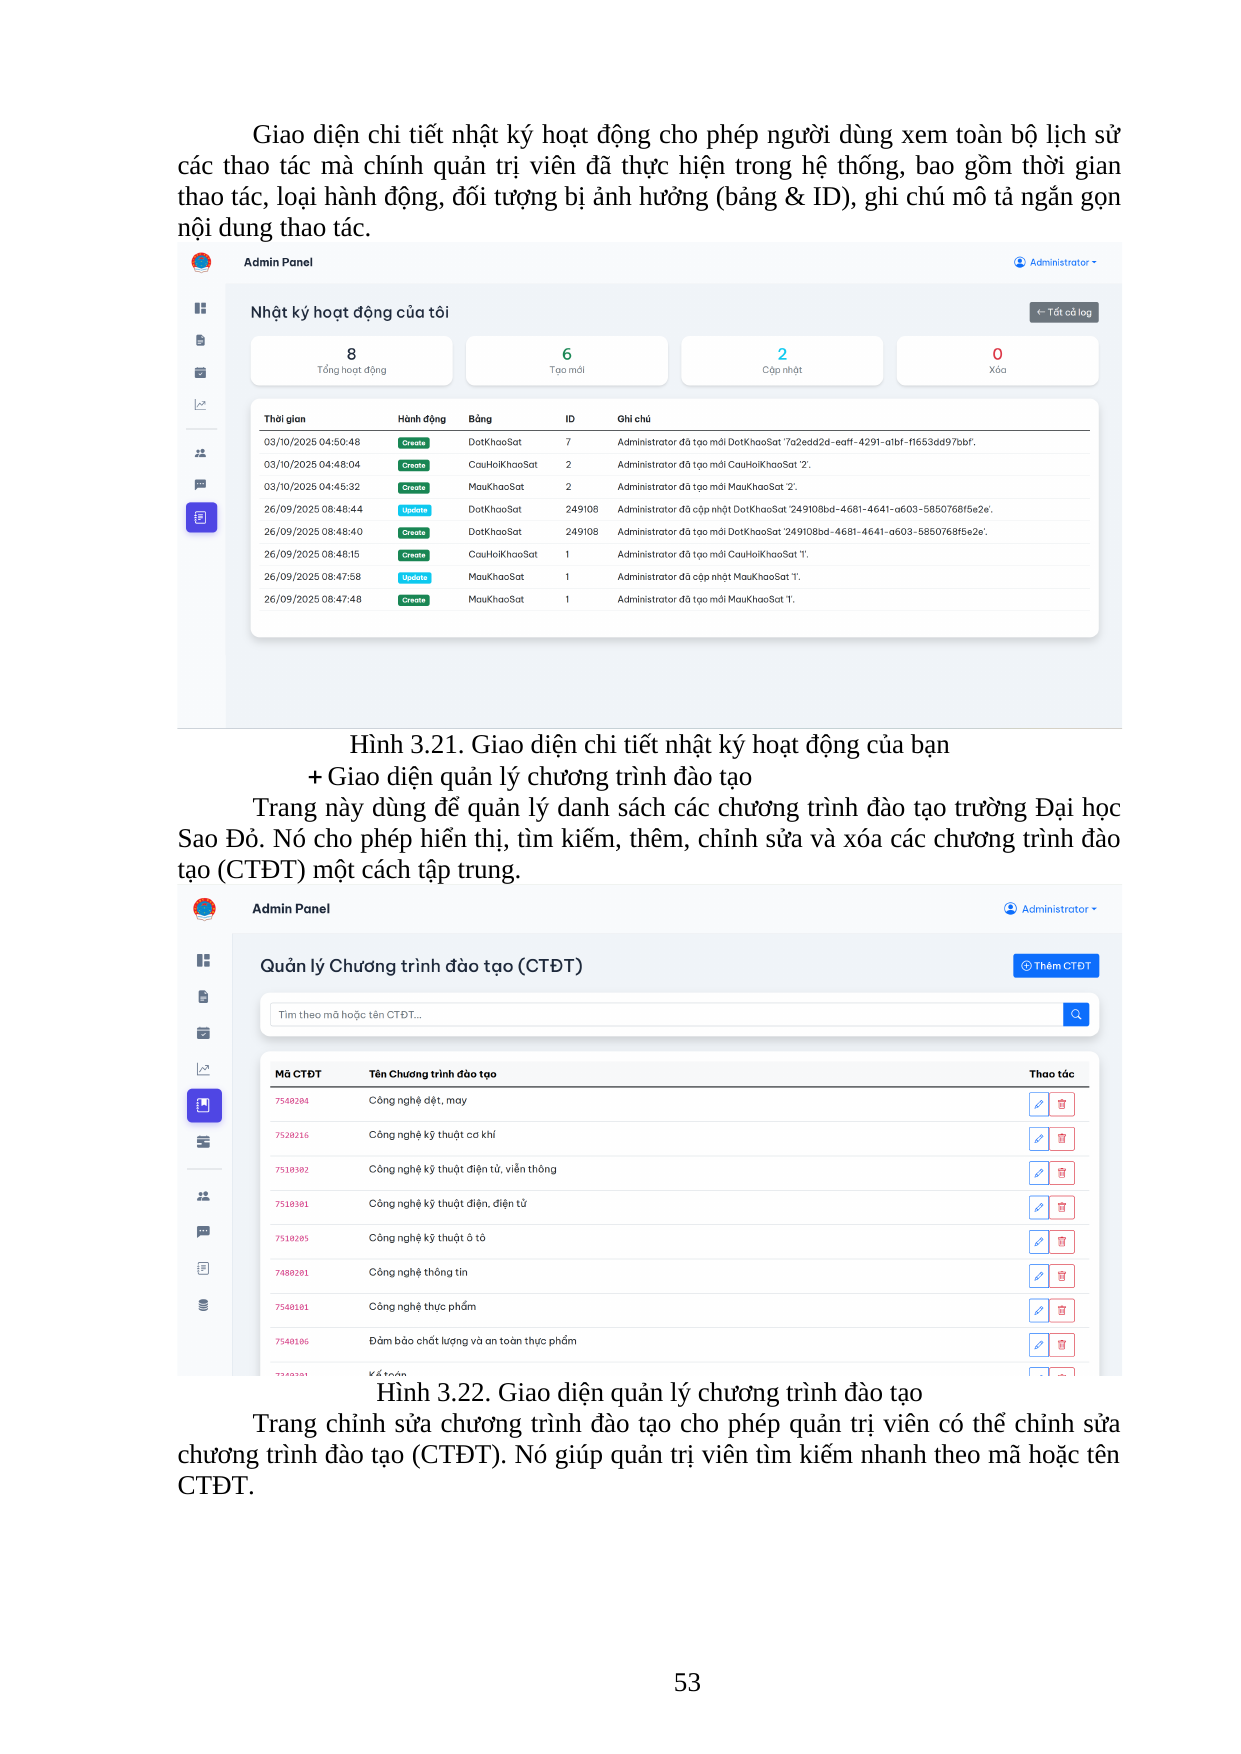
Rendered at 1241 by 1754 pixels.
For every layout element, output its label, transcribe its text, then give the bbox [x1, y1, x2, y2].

text Trang chỉnh sửa chương trình đào tạo cho phép quản trị viên có thể chỉnh sửa chương trình đào tạo (CTĐT). Nó giúp quản trị viên tìm kiếm nhanh theo mã hoặc tên CTĐT. [177, 1407, 1122, 1500]
picture [177, 242, 1123, 729]
text Trang này dùng để quản lý danh sách các chương trình đào tạo trường Đại học Sao Đỏ. Nó cho phép hiển thị, tìm kiếm, thêm, chỉnh sửa và xóa các chương trình đào tạo (CTĐT) một cách tập trung. [177, 791, 1122, 884]
text Hình 3.21. Giao diện chi tiết nhật ký hoạt động của bạn [177, 729, 1122, 760]
picture [177, 884, 1123, 1376]
text Hình 3.22. Giao diện quản lý chương trình đào tạo [177, 1376, 1122, 1407]
text Giao diện quản lý chương trình đào tạo [177, 760, 1122, 791]
text Giao diện chi tiết nhật ký hoạt động cho phép người dùng xem toàn bộ lịch sử các thao tác mà chính quản trị viên đã thực hiện trong hệ thống, bao gồm thời gian thao tác, loại hành động, đối tượng bị ảnh hưởng (bảng & ID), ghi chú mô tả ngắn gọn nội dung thao tác. [177, 118, 1122, 242]
